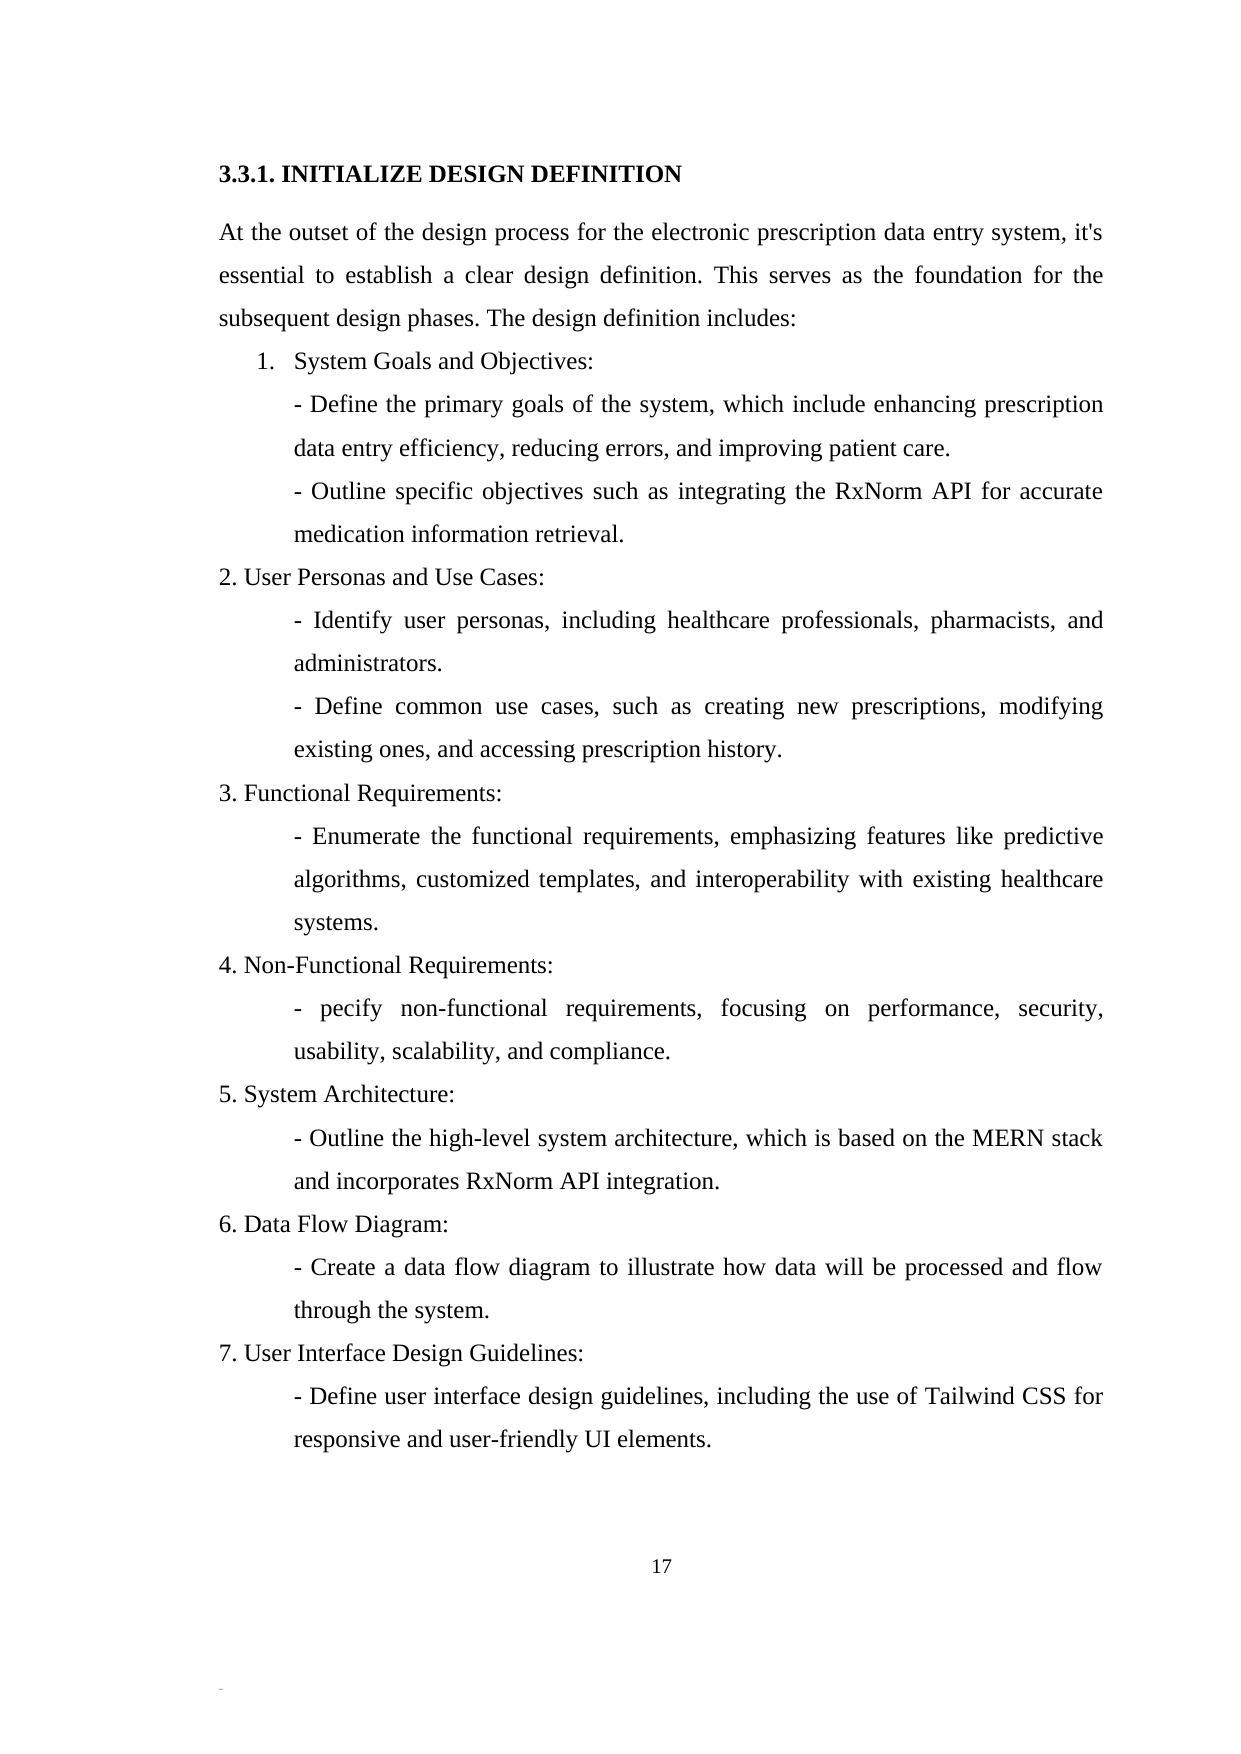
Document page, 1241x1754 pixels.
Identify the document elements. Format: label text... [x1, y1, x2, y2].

text - pecify non-functional requirements, focusing on performance, security, usability, scalability, and compliance. [293, 993, 1104, 1065]
text 3.3.1. INITIALIZE DESIGN DEFINITION [218, 159, 1104, 188]
text 6. Data Flow Diagram: [218, 1209, 1104, 1238]
text - Identify user personas, including healthcare professionals, pharmacists, and administrators. [293, 605, 1104, 677]
text - Define user interface design guidelines, including the use of Tailwind CSS for responsive and user-friendly UI elements. [293, 1381, 1104, 1453]
text - Outline the high-level system architecture, which is based on the MERN stack and incorporates RxNorm API integration. [293, 1123, 1104, 1194]
text - Enumerate the functional requirements, emphasizing features like predictive algorithms, customized templates, and interoperability with existing healthcare systems. [293, 821, 1104, 936]
text 3. Functional Requirements: [218, 778, 1104, 806]
text 7. User Interface Design Guidelines: [218, 1338, 1104, 1367]
list System Goals and Objectives: [256, 346, 1104, 375]
text 2. User Personas and Use Cases: [218, 562, 1104, 591]
text - Define common use cases, such as creating new prescriptions, modifying existing ones, and accessing prescription history. [293, 691, 1104, 763]
text - Outline specific objectives such as integrating the RxNorm API for accurate medication information retrieval. [293, 476, 1104, 548]
text - Define the primary goals of the system, which include enhancing prescription data entry efficiency, reducing errors, and improving patient care. [293, 389, 1104, 461]
text - Create a data flow diagram to illustrate how data will be processed and flow through the system. [293, 1252, 1104, 1324]
text 4. Non-Functional Requirements: [218, 950, 1104, 979]
text 5. System Architecture: [218, 1079, 1104, 1108]
text At the outset of the design process for the electronic prescription data entry system, it's essential to establish a clear design definition. This serves as the foundation for the subsequent design phases. The design definition includes: [218, 217, 1104, 332]
text 17 [218, 1554, 1104, 1578]
